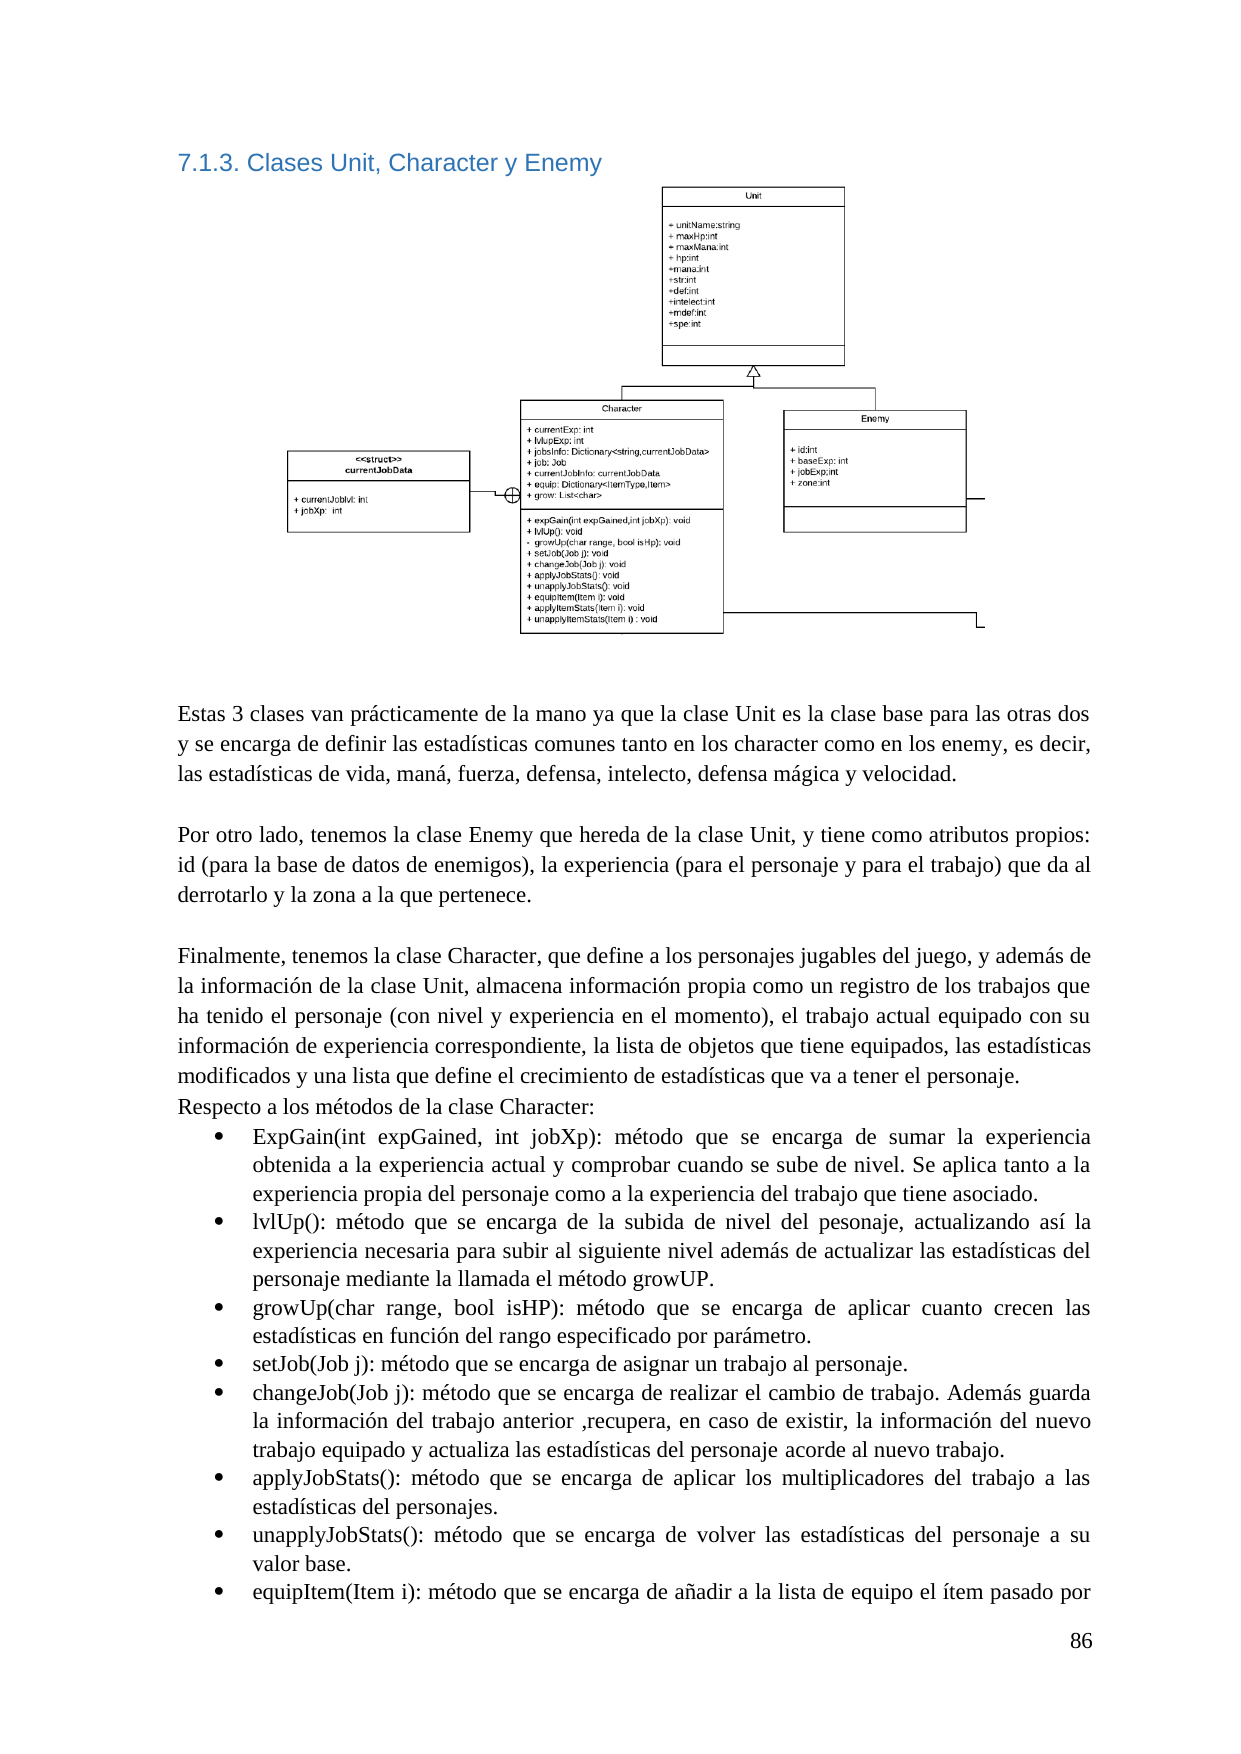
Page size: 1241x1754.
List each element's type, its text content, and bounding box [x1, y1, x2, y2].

list applyJobStats(): método que se encarga de aplicar los multiplicadores del trabajo a las estadísticas del personajes. [215, 1464, 1092, 1519]
text Por otro lado, tenemos la clase Enemy que hereda de la clase Unit, y tiene como atributos propios: id (para la base de datos de enemigos), la experiencia (para el personaje y para el trabajo) que da al derrotarlo y la zona a la que pertenece. [177, 821, 1092, 908]
list changeJob(Job j): método que se encarga de realizar el cambio de trabajo. Además guarda la información del trabajo anterior ,recupera, en caso de existir, la información del nuevo trabajo equipado y actualiza las estadísticas del personaje acorde al nuevo trabajo. [215, 1379, 1092, 1462]
list ExpGain(int expGained, int jobXp): método que se encarga de sumar la experiencia obtenida a la experiencia actual y comprobar cuando se sube de nivel. Se aplica tanto a la experiencia propia del personaje como a la experiencia del trabajo que tiene asociado. [215, 1123, 1092, 1206]
list unapplyJobStats(): método que se encarga de volver las estadísticas del personaje a su valor base. [215, 1521, 1092, 1576]
list growUp(char range, bool isHP): método que se encarga de aplicar cuanto crecen las estadísticas en función del rango especificado por parámetro. [215, 1294, 1092, 1348]
subtitle 7.1.3. Clases Unit, Character y Enemy [177, 148, 1092, 176]
list setJob(Job j): método que se encarga de asignar un trabajo al personaje. [215, 1351, 1092, 1377]
text Respecto a los métodos de la clase Character: [177, 1093, 1092, 1119]
text Estas 3 clases van prácticamente de la mano ya que la clase Unit es la clase base para las otras dos y se encarga de definir las estadísticas comunes tanto en los character como en los enemy, es decir, las estadísticas de vida, maná, fuerza, defensa, intelecto, defensa mágica y velocidad. [177, 700, 1092, 787]
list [215, 1578, 1092, 1604]
text Finalmente, tenemos la clase Character, que define a los personajes jugables del juego, y además de la información de la clase Unit, almacena información propia como un registro de los trabajos que ha tenido el personaje (con nivel y experiencia en el momento), el trabajo actual equipado con su información de experiencia correspondiente, la lista de objetos que tiene equipados, las estadísticas modificados y una lista que define el crecimiento de estadísticas que va a tener el personaje. [177, 942, 1092, 1089]
picture [273, 180, 997, 666]
list lvlUp(): método que se encarga de la subida de nivel del pesonaje, actualizando así la experiencia necesaria para subir al siguiente nivel además de actualizar las estadísticas del personaje mediante la llamada el método growUP. [215, 1208, 1092, 1292]
